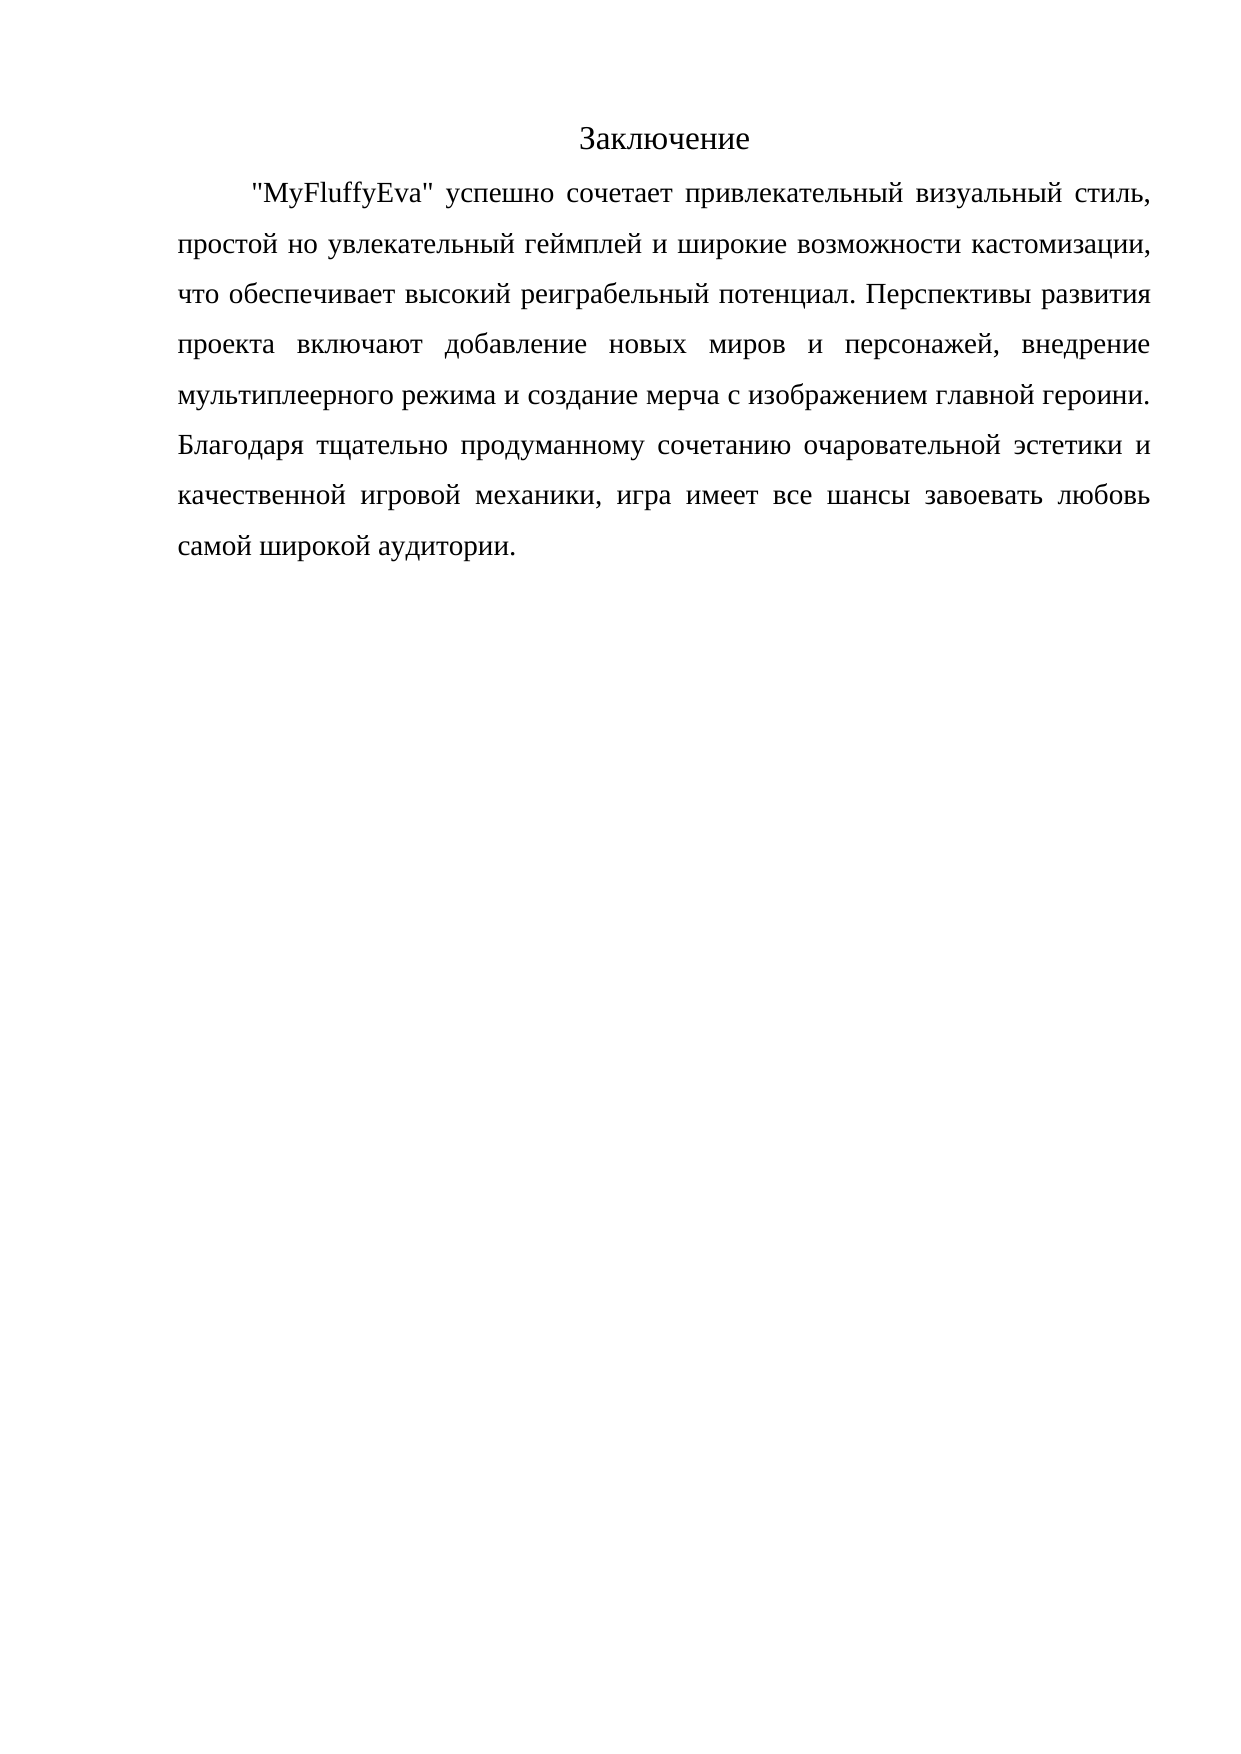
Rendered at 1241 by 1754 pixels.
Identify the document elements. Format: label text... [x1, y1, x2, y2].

text "MyFluffyEva" успешно сочетает привлекательный визуальный стиль, простой но увлекательный геймплей и широкие возможности кастомизации, что обеспечивает высокий реиграбельный потенциал. Перспективы развития проекта включают добавление новых миров и персонажей, внедрение мультиплеерного режима и создание мерча с изображением главной героини. Благодаря тщательно продуманному сочетанию очаровательной эстетики и качественной игровой механики, игра имеет все шансы завоевать любовь самой широкой аудитории. [177, 176, 1152, 561]
subtitle Заключение [177, 118, 1152, 156]
